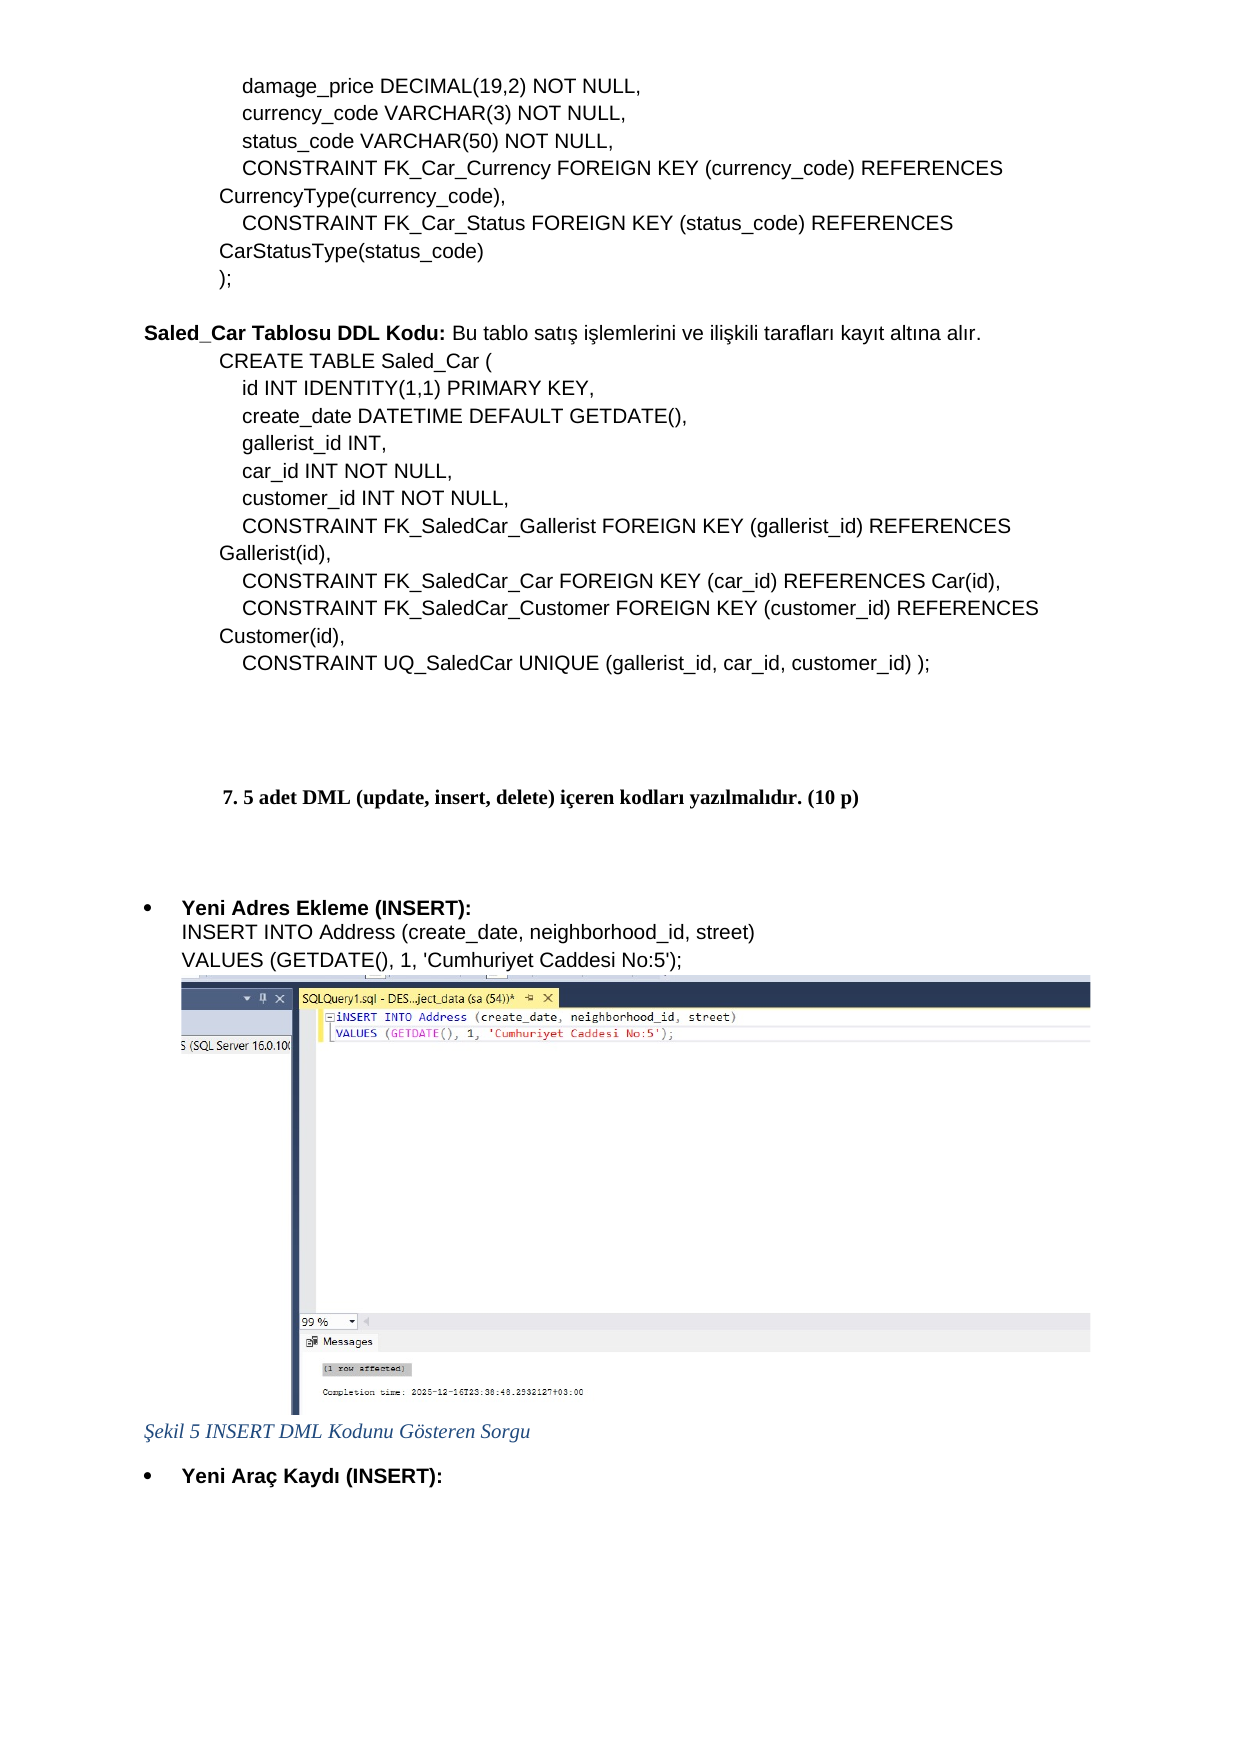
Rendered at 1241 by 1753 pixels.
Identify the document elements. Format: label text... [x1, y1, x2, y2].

text gallerist_id INT, [219, 431, 1100, 455]
list Yeni Adres Ekleme (INSERT): [144, 896, 1100, 920]
text id INT IDENTITY(1,1) PRIMARY KEY, [219, 376, 1100, 400]
text Şekil 5 INSERT DML Kodunu Gösteren Sorgu [144, 1419, 1100, 1443]
list INSERT INTO Address (create_date, neighborhood_id, street) [181, 920, 1100, 944]
picture [181, 975, 1091, 1415]
text CONSTRAINT FK_SaledCar_Customer FOREIGN KEY (customer_id) REFERENCES Customer(id), [219, 596, 1100, 648]
text damage_price DECIMAL(19,2) NOT NULL, [219, 74, 1100, 98]
text CONSTRAINT FK_Car_Currency FOREIGN KEY (currency_code) REFERENCES CurrencyType(currency_code), [219, 156, 1100, 208]
text customer_id INT NOT NULL, [219, 486, 1100, 510]
list Yeni Araç Kaydı (INSERT): [144, 1464, 1100, 1488]
text car_id INT NOT NULL, [219, 459, 1100, 483]
text CONSTRAINT UQ_SaledCar UNIQUE (gallerist_id, car_id, customer_id) ); [219, 651, 1100, 675]
text ); [219, 266, 1100, 290]
text CREATE TABLE Saled_Car ( [219, 349, 1100, 373]
text CONSTRAINT FK_Car_Status FOREIGN KEY (status_code) REFERENCES CarStatusType(status_code) [219, 211, 1100, 263]
text currency_code VARCHAR(3) NOT NULL, [219, 101, 1100, 125]
text status_code VARCHAR(50) NOT NULL, [219, 129, 1100, 153]
text 7. 5 adet DML (update, insert, delete) içeren kodları yazılmalıdır. (10 p) [222, 785, 991, 809]
text CONSTRAINT FK_SaledCar_Gallerist FOREIGN KEY (gallerist_id) REFERENCES Gallerist(id), [219, 514, 1100, 565]
text CONSTRAINT FK_SaledCar_Car FOREIGN KEY (car_id) REFERENCES Car(id), [219, 569, 1100, 593]
text Saled_Car Tablosu DDL Kodu: Bu tablo satış işlemlerini ve ilişkili tarafları kayıt altına alır. [144, 321, 1100, 345]
text create_date DATETIME DEFAULT GETDATE(), [219, 404, 1100, 428]
